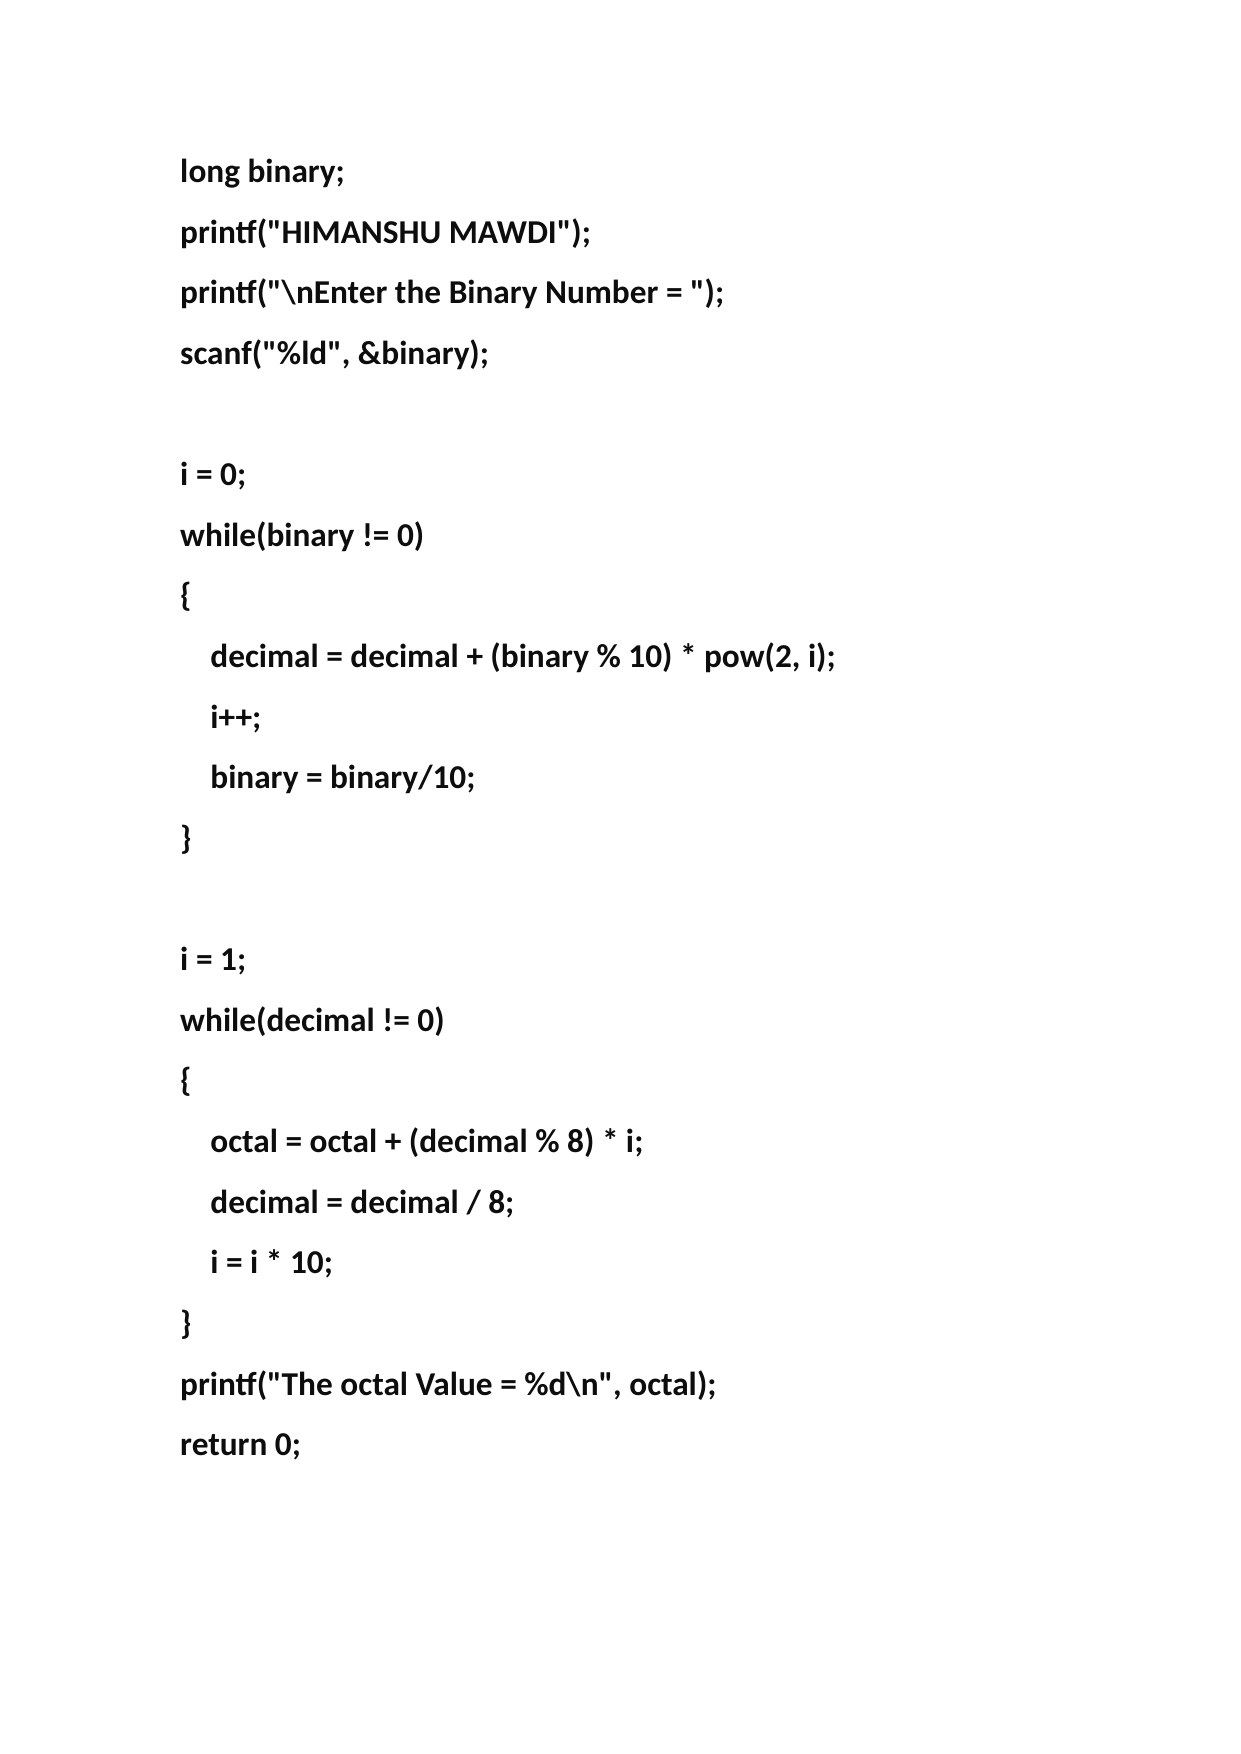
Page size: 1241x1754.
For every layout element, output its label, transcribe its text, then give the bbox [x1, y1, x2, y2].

text i++; [150, 696, 1090, 736]
text decimal = decimal + (binary % 10) * pow(2, i); [150, 635, 1090, 676]
text binary = binary/10; [150, 756, 1090, 797]
text scanf("%ld", &binary); [150, 332, 1090, 373]
text i = 0; [150, 453, 1090, 494]
text printf("The octal Value = %d\n", octal); [150, 1362, 1090, 1403]
text { [150, 574, 1090, 615]
text i = i * 10; [150, 1241, 1090, 1282]
text while(decimal != 0) [150, 999, 1090, 1039]
text printf("HIMANSHU MAWDI"); [150, 211, 1090, 251]
text } [150, 1302, 1090, 1343]
text return 0; [150, 1423, 1090, 1464]
text } [150, 817, 1090, 858]
text while(binary != 0) [150, 514, 1090, 554]
text octal = octal + (decimal % 8) * i; [150, 1120, 1090, 1161]
text decimal = decimal / 8; [150, 1181, 1090, 1221]
text { [150, 1059, 1090, 1100]
text long binary; [150, 150, 1090, 191]
text printf("\nEnter the Binary Number = "); [150, 271, 1090, 312]
text i = 1; [150, 938, 1090, 979]
